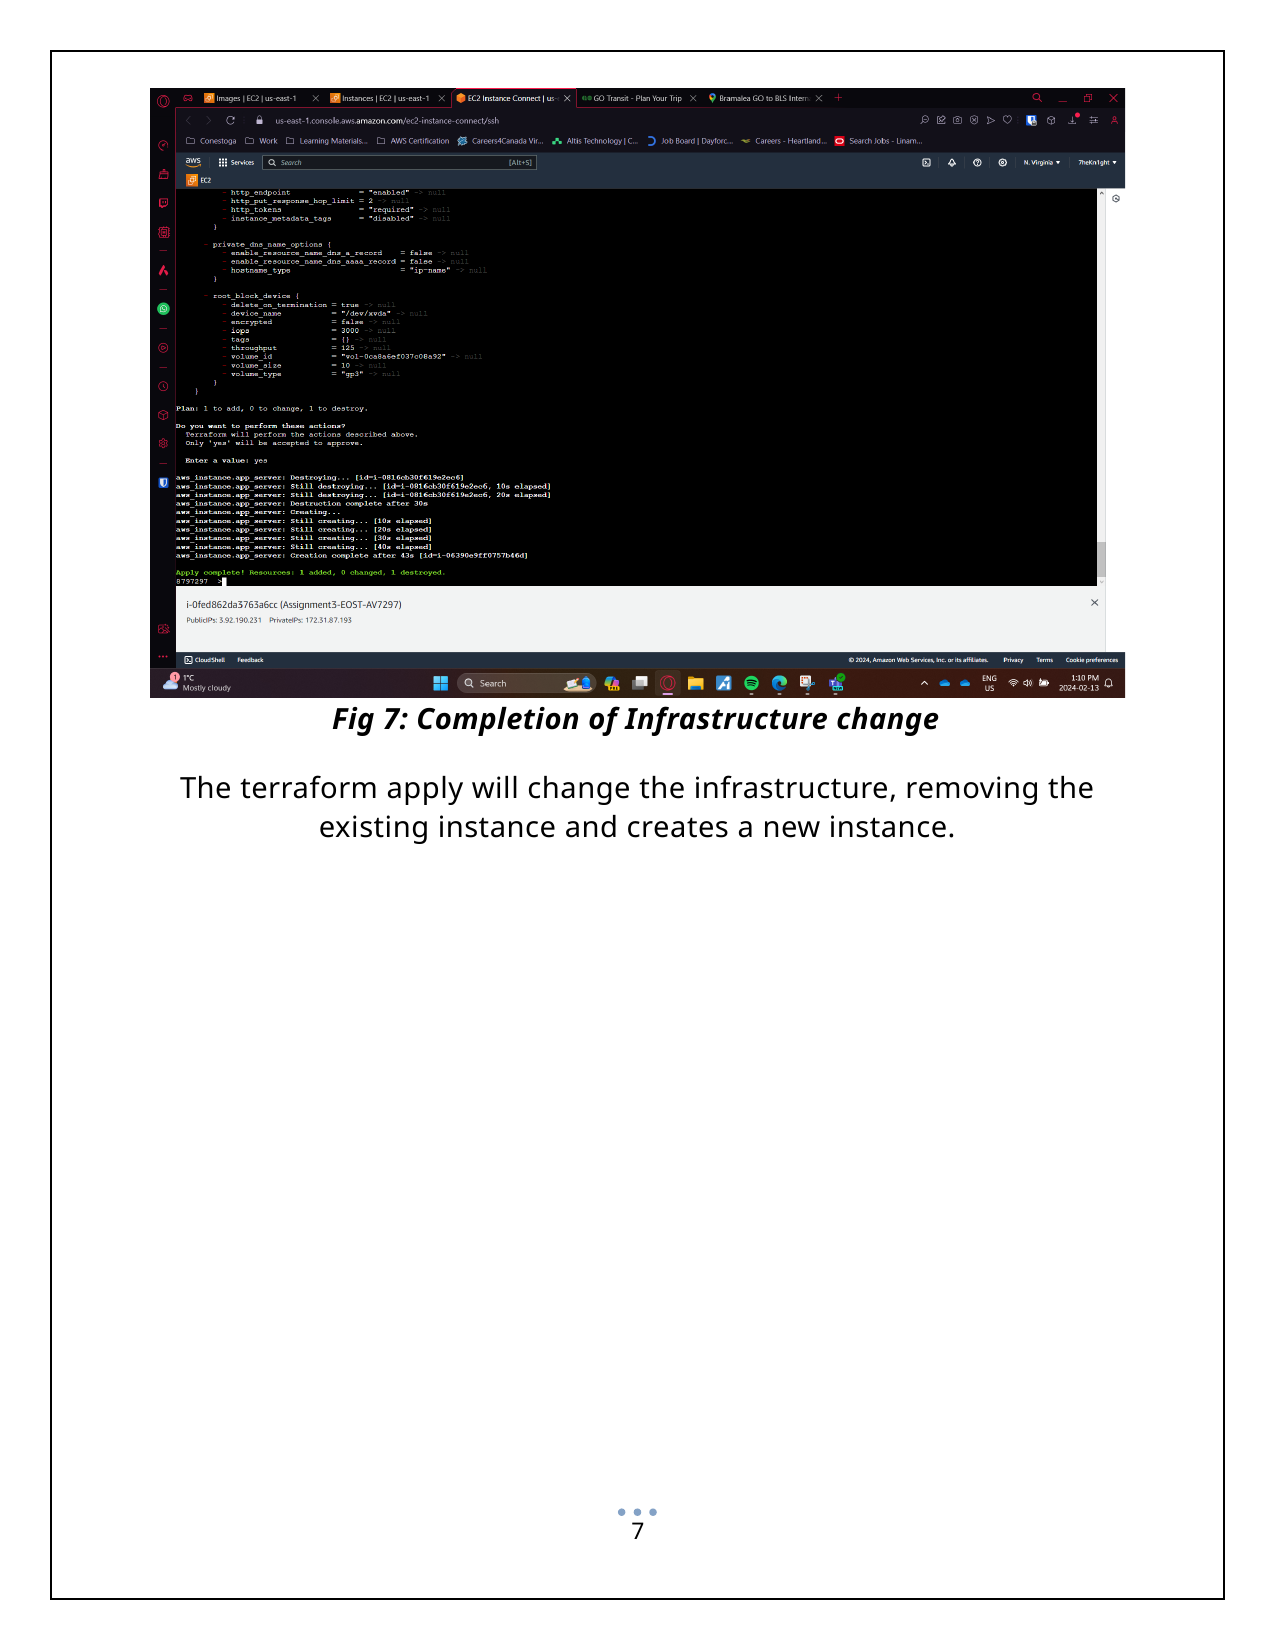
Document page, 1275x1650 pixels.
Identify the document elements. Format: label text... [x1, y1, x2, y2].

text Fig 7: Completion of Infrastructure change [150, 698, 1125, 738]
text The terraform apply will change the infrastructure, removing the existing instance and creates a new instance. [150, 767, 1125, 846]
picture [150, 88, 1125, 698]
